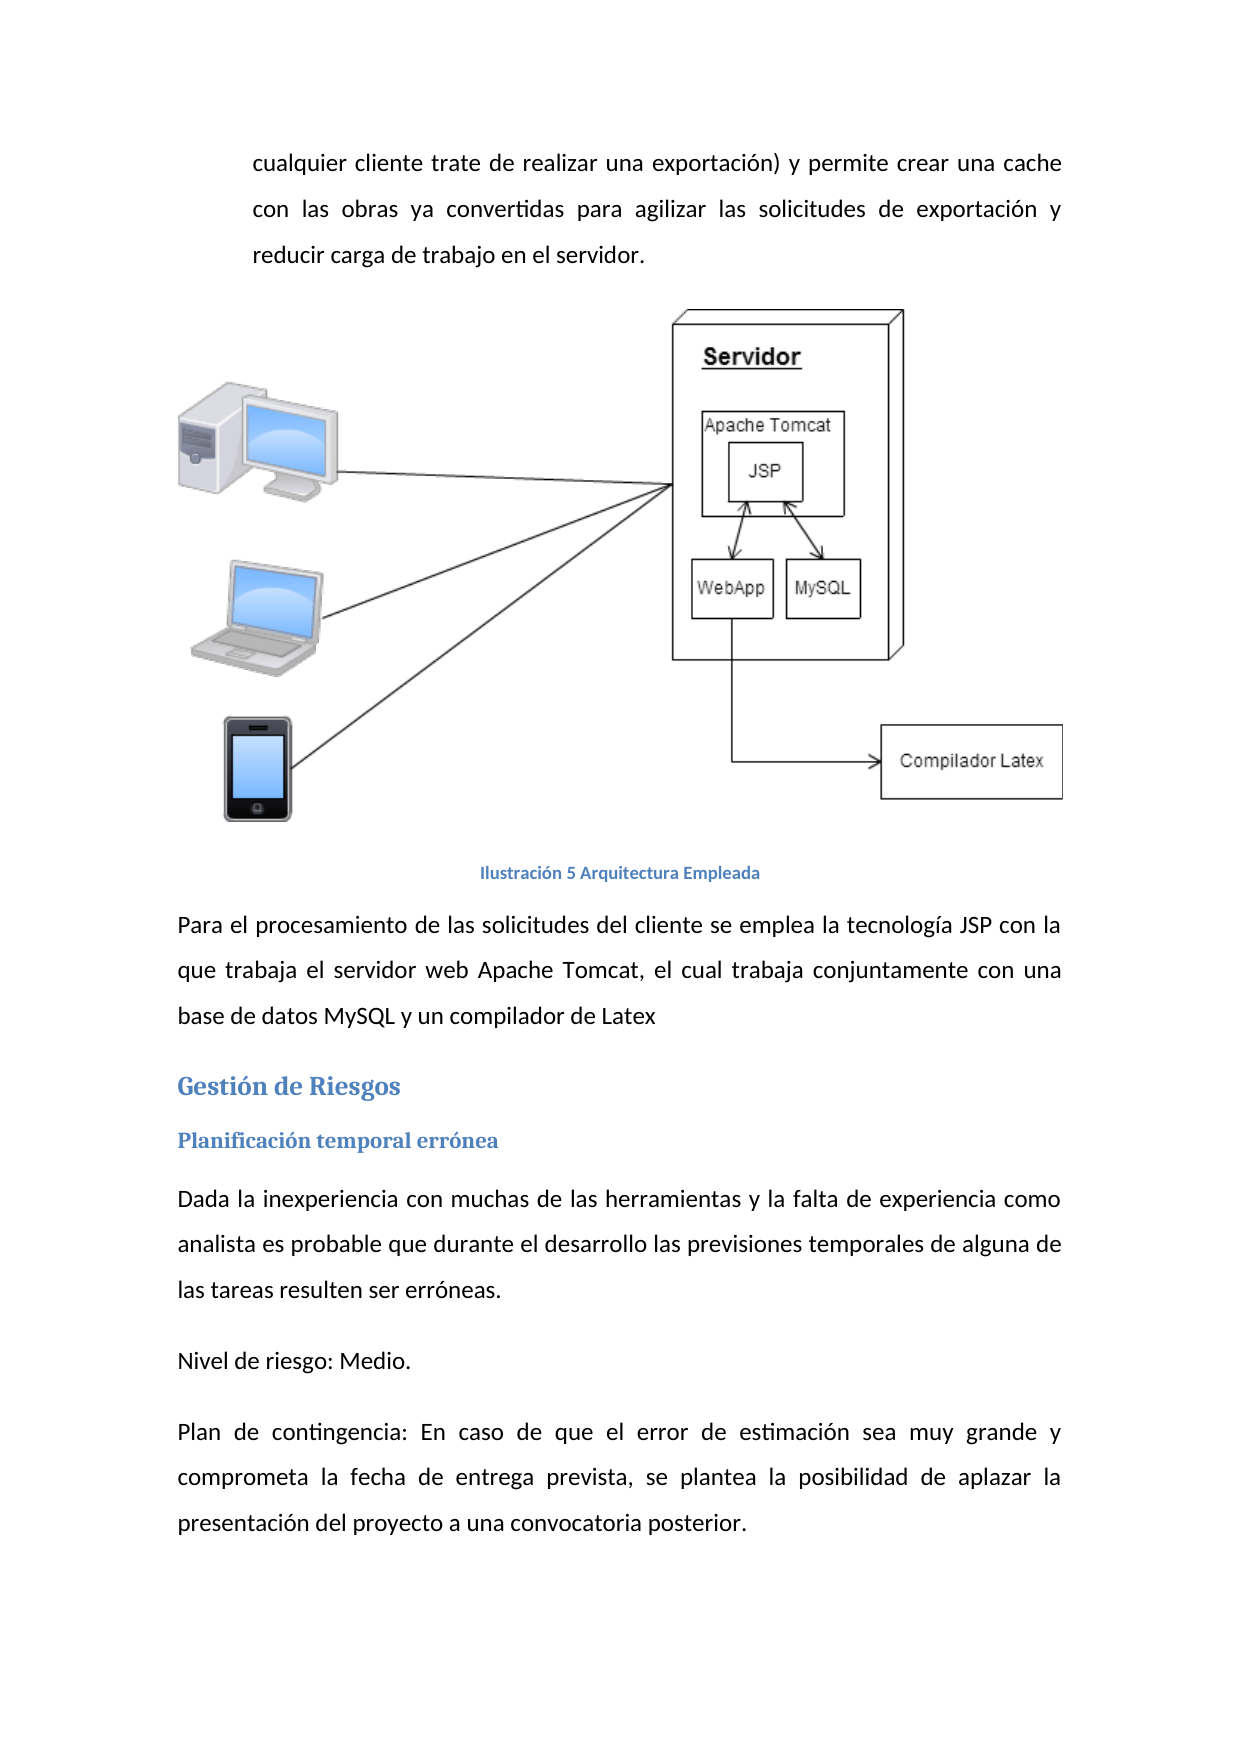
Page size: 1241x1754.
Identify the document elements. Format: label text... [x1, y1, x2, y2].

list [215, 148, 1063, 269]
picture [177, 309, 1063, 822]
text Dada la inexperiencia con muchas de las herramientas y la falta de experiencia como analista es probable que durante el desarrollo las previsiones temporales de alguna de las tareas resulten ser erróneas. [177, 1183, 1063, 1305]
subtitle Gestión de Riesgos [177, 1071, 1063, 1102]
text Para el procesamiento de las solicitudes del cliente se emplea la tecnología JSP con la que trabaja el servidor web Apache Tomcat, el cual trabaja conjuntamente con una base de datos MySQL y un compilador de Latex [177, 909, 1063, 1031]
text Nivel de riesgo: Medio. [177, 1345, 1063, 1376]
subtitle Planificación temporal errónea [177, 1128, 1063, 1154]
text Plan de contingencia: En caso de que el error de estimación sea muy grande y comprometa la fecha de entrega prevista, se plantea la posibilidad de aplazar la presentación del proyecto a una convocatoria posterior. [177, 1416, 1063, 1538]
